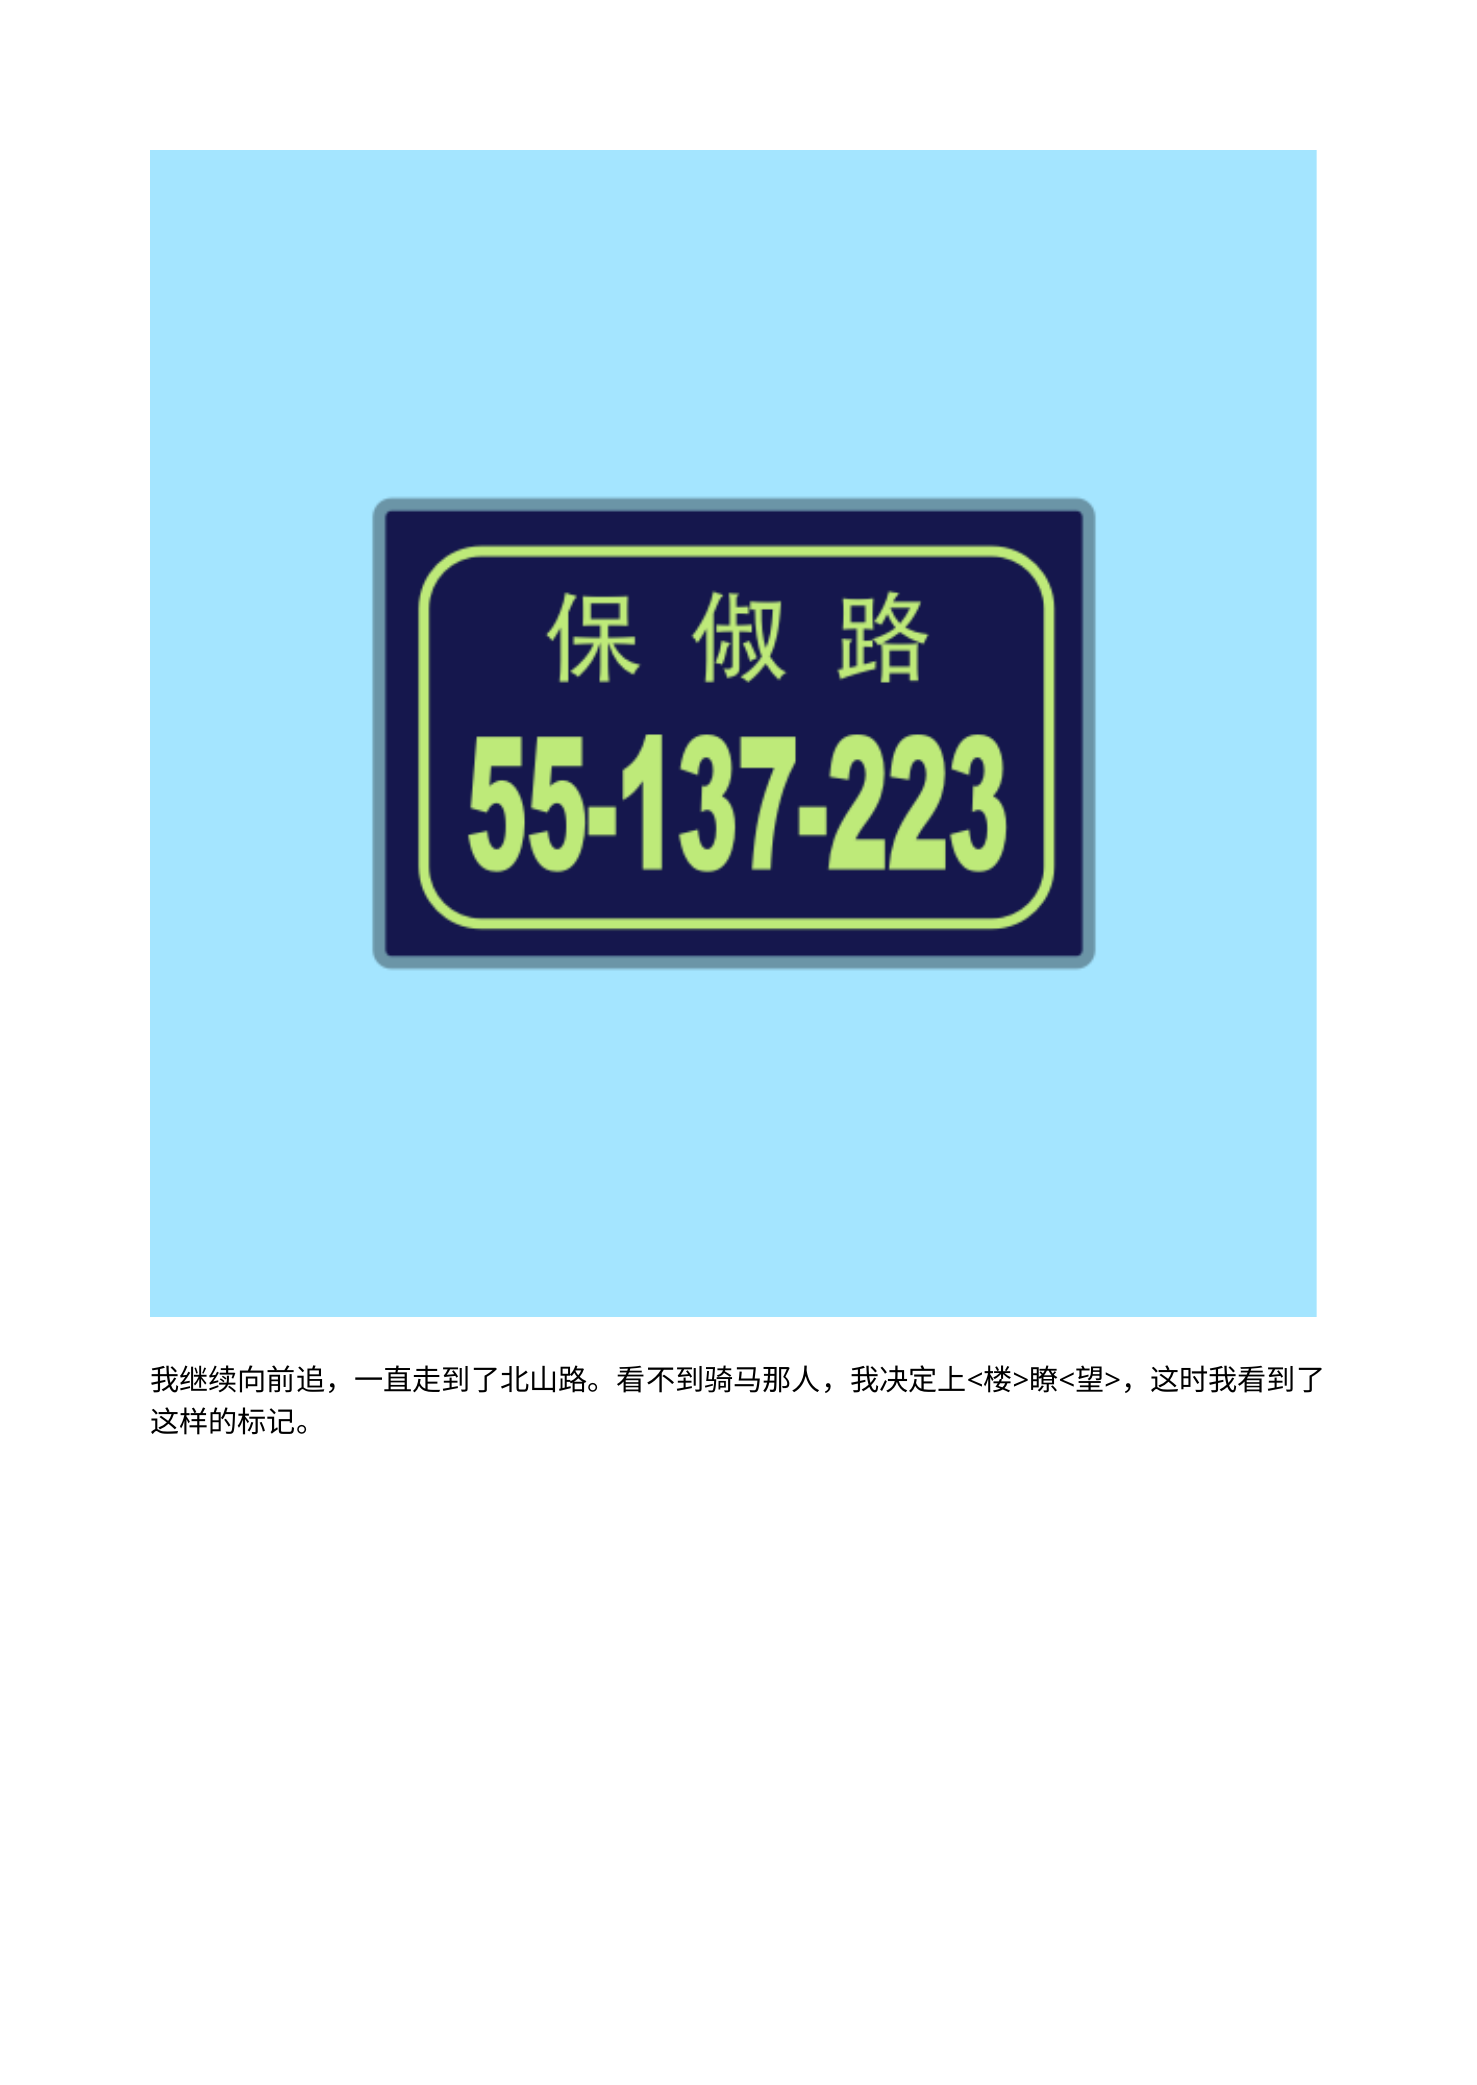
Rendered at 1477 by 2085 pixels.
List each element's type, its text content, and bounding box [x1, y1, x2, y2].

picture [150, 150, 1317, 1317]
text 我继续向前追，一直走到了北山路。看不到骑马那人，我决定上<楼>瞭<望>，这时我看到了这样的标记。 [150, 1356, 1326, 1441]
